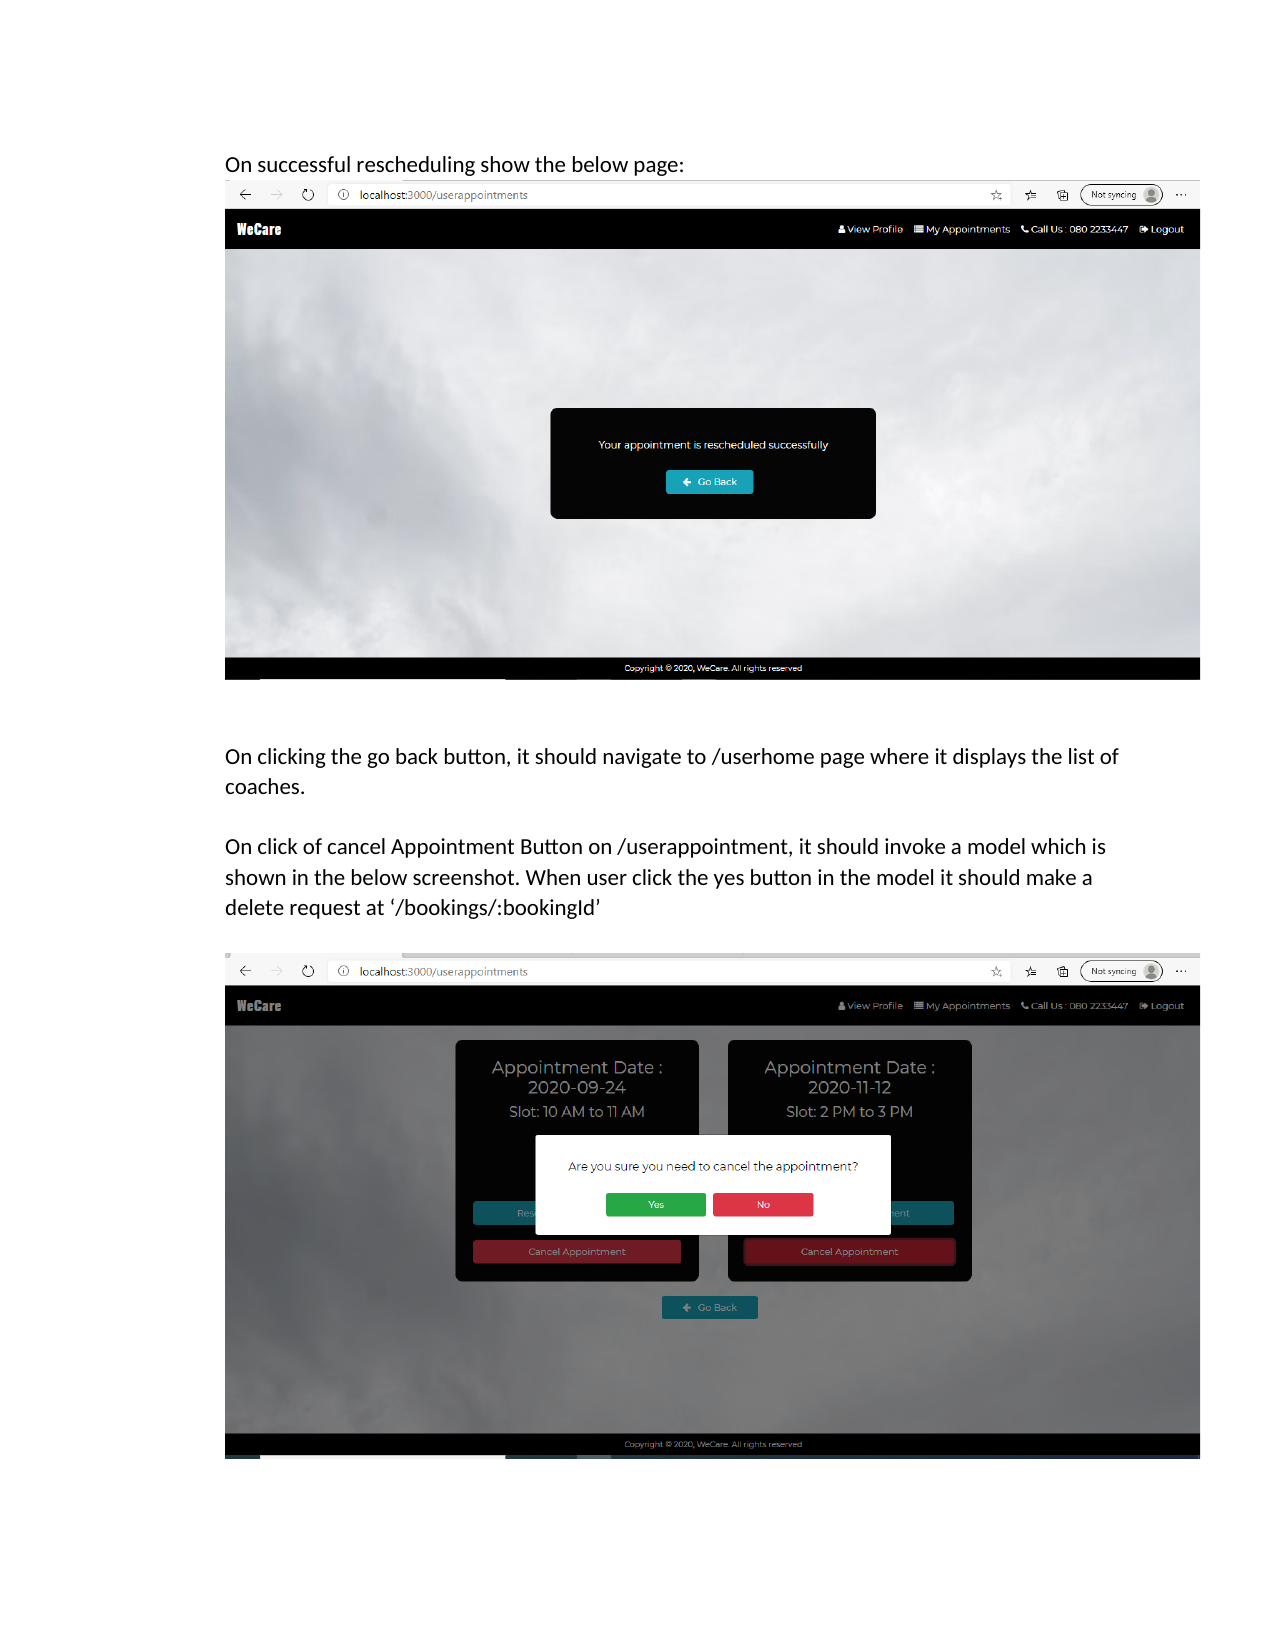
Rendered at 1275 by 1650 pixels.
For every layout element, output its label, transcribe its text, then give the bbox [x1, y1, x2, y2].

picture [225, 953, 1200, 1459]
list On clicking the go back button, it should navigate to /userhome page where it displays the list of coaches. [225, 742, 1125, 800]
list On successful rescheduling show the below page: [225, 150, 1125, 178]
picture [225, 180, 1200, 680]
list On click of cancel Appointment Button on /userappointment, it should invoke a model which is shown in the below screenshot. When user click the yes button in the model it should make a delete request at ‘/bookings/:bookingId’ [225, 832, 1125, 921]
